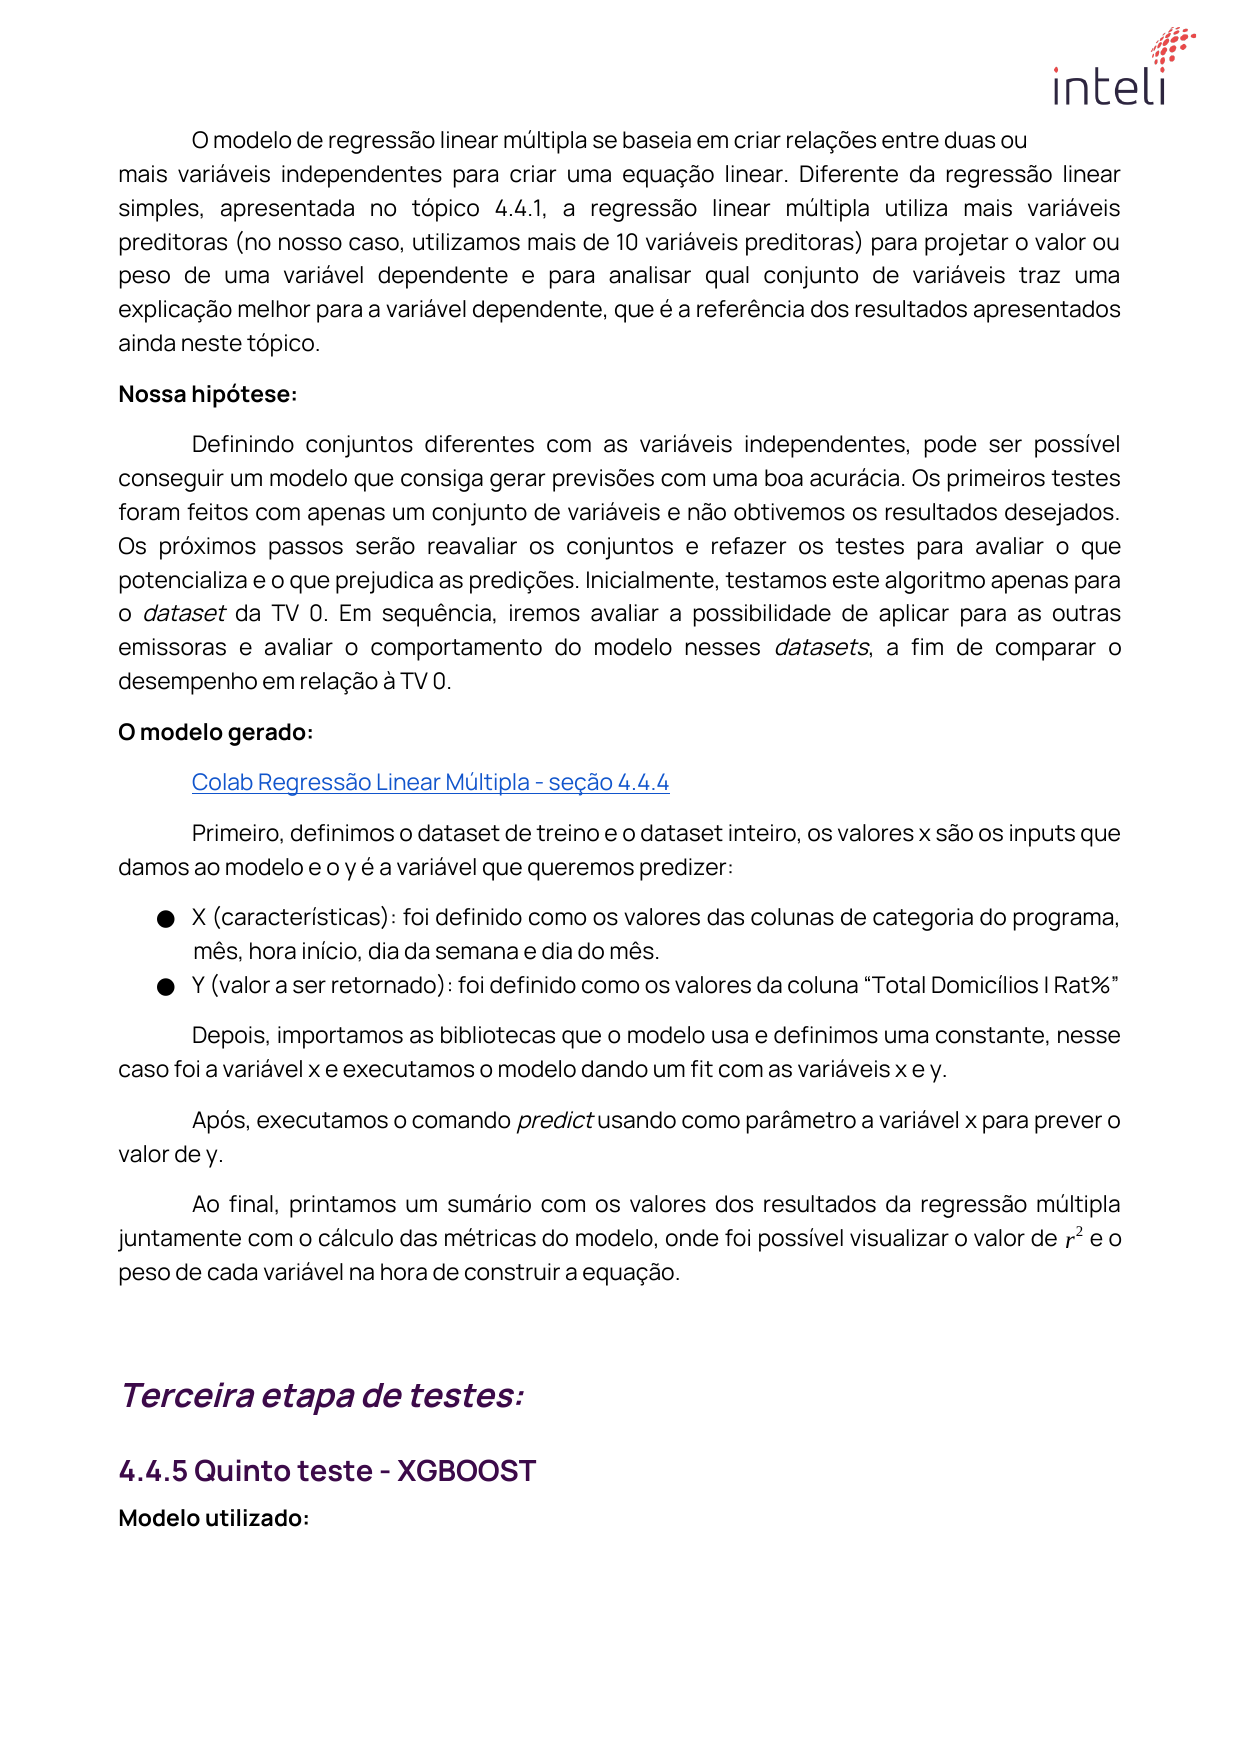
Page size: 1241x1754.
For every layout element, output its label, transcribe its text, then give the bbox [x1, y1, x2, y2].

text Nossa hipótese: [118, 378, 1122, 409]
text Depois, importamos as bibliotecas que o modelo usa e definimos uma constante, nesse caso foi a variável x e executamos o modelo dando um fit com as variáveis x e y. [118, 1019, 1122, 1084]
list X (características): foi definido como os valores das colunas de categoria do programa, mês, hora início, dia da semana e dia do mês. [156, 901, 1122, 966]
subtitle 4.4.5 Quinto teste - XGBOOST [118, 1450, 1122, 1490]
text Ao final, printamos um sumário com os valores dos resultados da regressão múltipla juntamente com o cálculo das métricas do modelo, onde foi possível visualizar o valor de e o peso de cada variável na hora de construir a equação. [118, 1188, 1122, 1287]
picture [1054, 27, 1197, 105]
text Definindo conjuntos diferentes com as variáveis independentes, pode ser possível conseguir um modelo que consiga gerar previsões com uma boa acurácia. Os primeiros testes foram feitos com apenas um conjunto de variáveis e não obtivemos os resultados desejados. Os próximos passos serão reavaliar os conjuntos e refazer os testes para avaliar o que potencializa e o que prejudica as predições. Inicialmente, testamos este algoritmo apenas para o dataset da TV 0. Em sequência, iremos avaliar a possibilidade de aplicar para as outras emissoras e avaliar o comportamento do modelo nesses datasets, a fim de comparar o desempenho em relação à TV 0. [118, 428, 1122, 696]
list Y (valor a ser retornado): foi definido como os valores da coluna “Total Domicílios | Rat%” [156, 969, 1122, 1000]
text O modelo gerado: [118, 716, 1122, 747]
text O modelo de regressão linear múltipla se baseia em criar relações entre duas ou mais variáveis independentes para criar uma equação linear. Diferente da regressão linear simples, apresentada no tópico 4.4.1, a regressão linear múltipla utiliza mais variáveis preditoras (no nosso caso, utilizamos mais de 10 variáveis preditoras) para projetar o valor ou peso de uma variável dependente e para analisar qual conjunto de variáveis traz uma explicação melhor para a variável dependente, que é a referência dos resultados apresentados ainda neste tópico. [118, 124, 1122, 358]
text Modelo utilizado: [118, 1502, 1122, 1533]
text Primeiro, definimos o dataset de treino e o dataset inteiro, os valores x são os inputs que damos ao modelo e o y é a variável que queremos predizer: [118, 817, 1122, 882]
text Colab Regressão Linear Múltipla - seção 4.4.4 [118, 766, 1122, 797]
text Após, executamos o comando predict usando como parâmetro a variável x para prever o valor de y. [118, 1104, 1122, 1169]
subtitle Terceira etapa de testes: [118, 1372, 1122, 1417]
